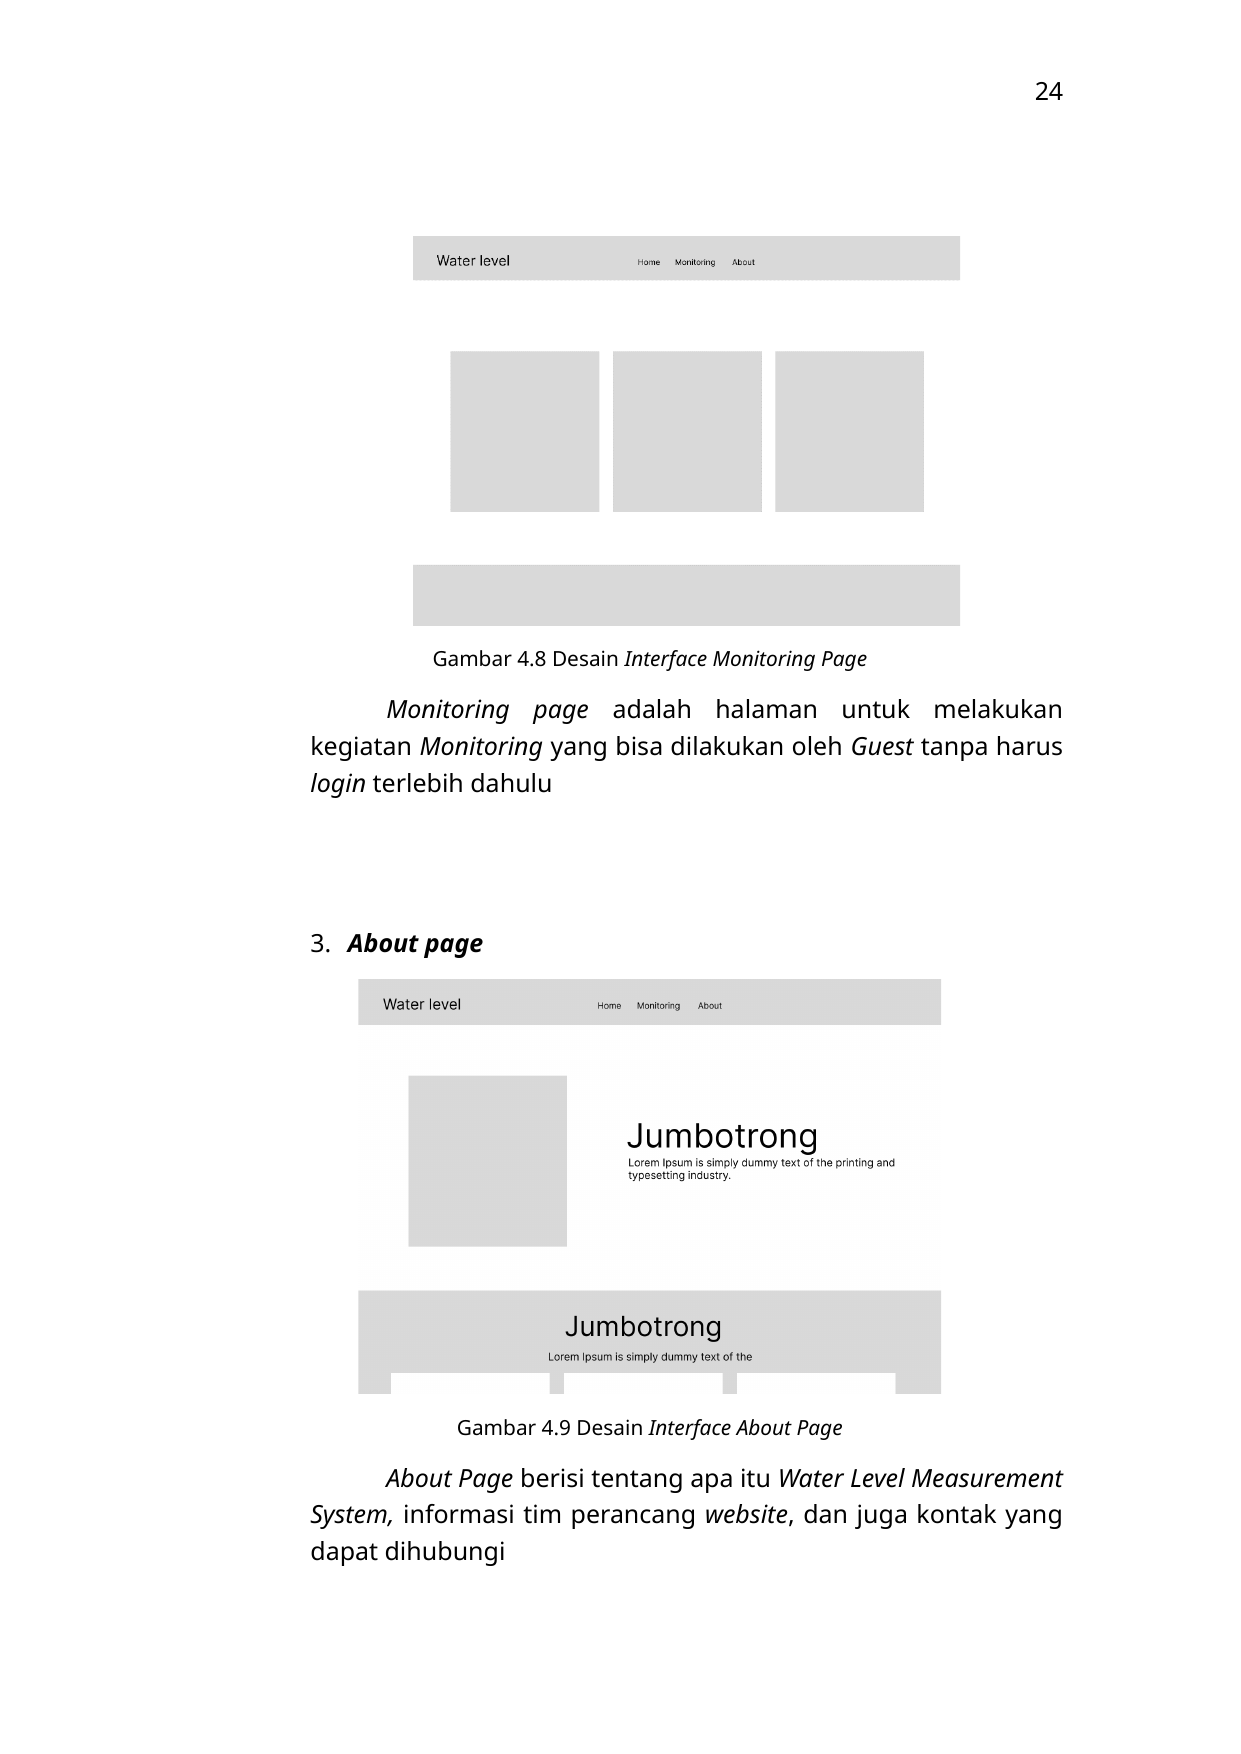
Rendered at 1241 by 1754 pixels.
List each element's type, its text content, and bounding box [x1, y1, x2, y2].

text About Page berisi tentang apa itu Water Level Measurement System, informasi tim perancang website, dan juga kontak yang dapat dihubungi [310, 1460, 1063, 1568]
list About page [310, 926, 1063, 960]
picture [413, 236, 961, 626]
text Gambar 4.9 Desain Interface About Page [236, 1413, 1063, 1441]
picture [358, 979, 942, 1394]
text Gambar 4.8 Desain Interface Monitoring Page [236, 644, 1063, 673]
text Monitoring page adalah halaman untuk melakukan kegiatan Monitoring yang bisa dilakukan oleh Guest tanpa harus login terlebih dahulu [310, 692, 1063, 799]
